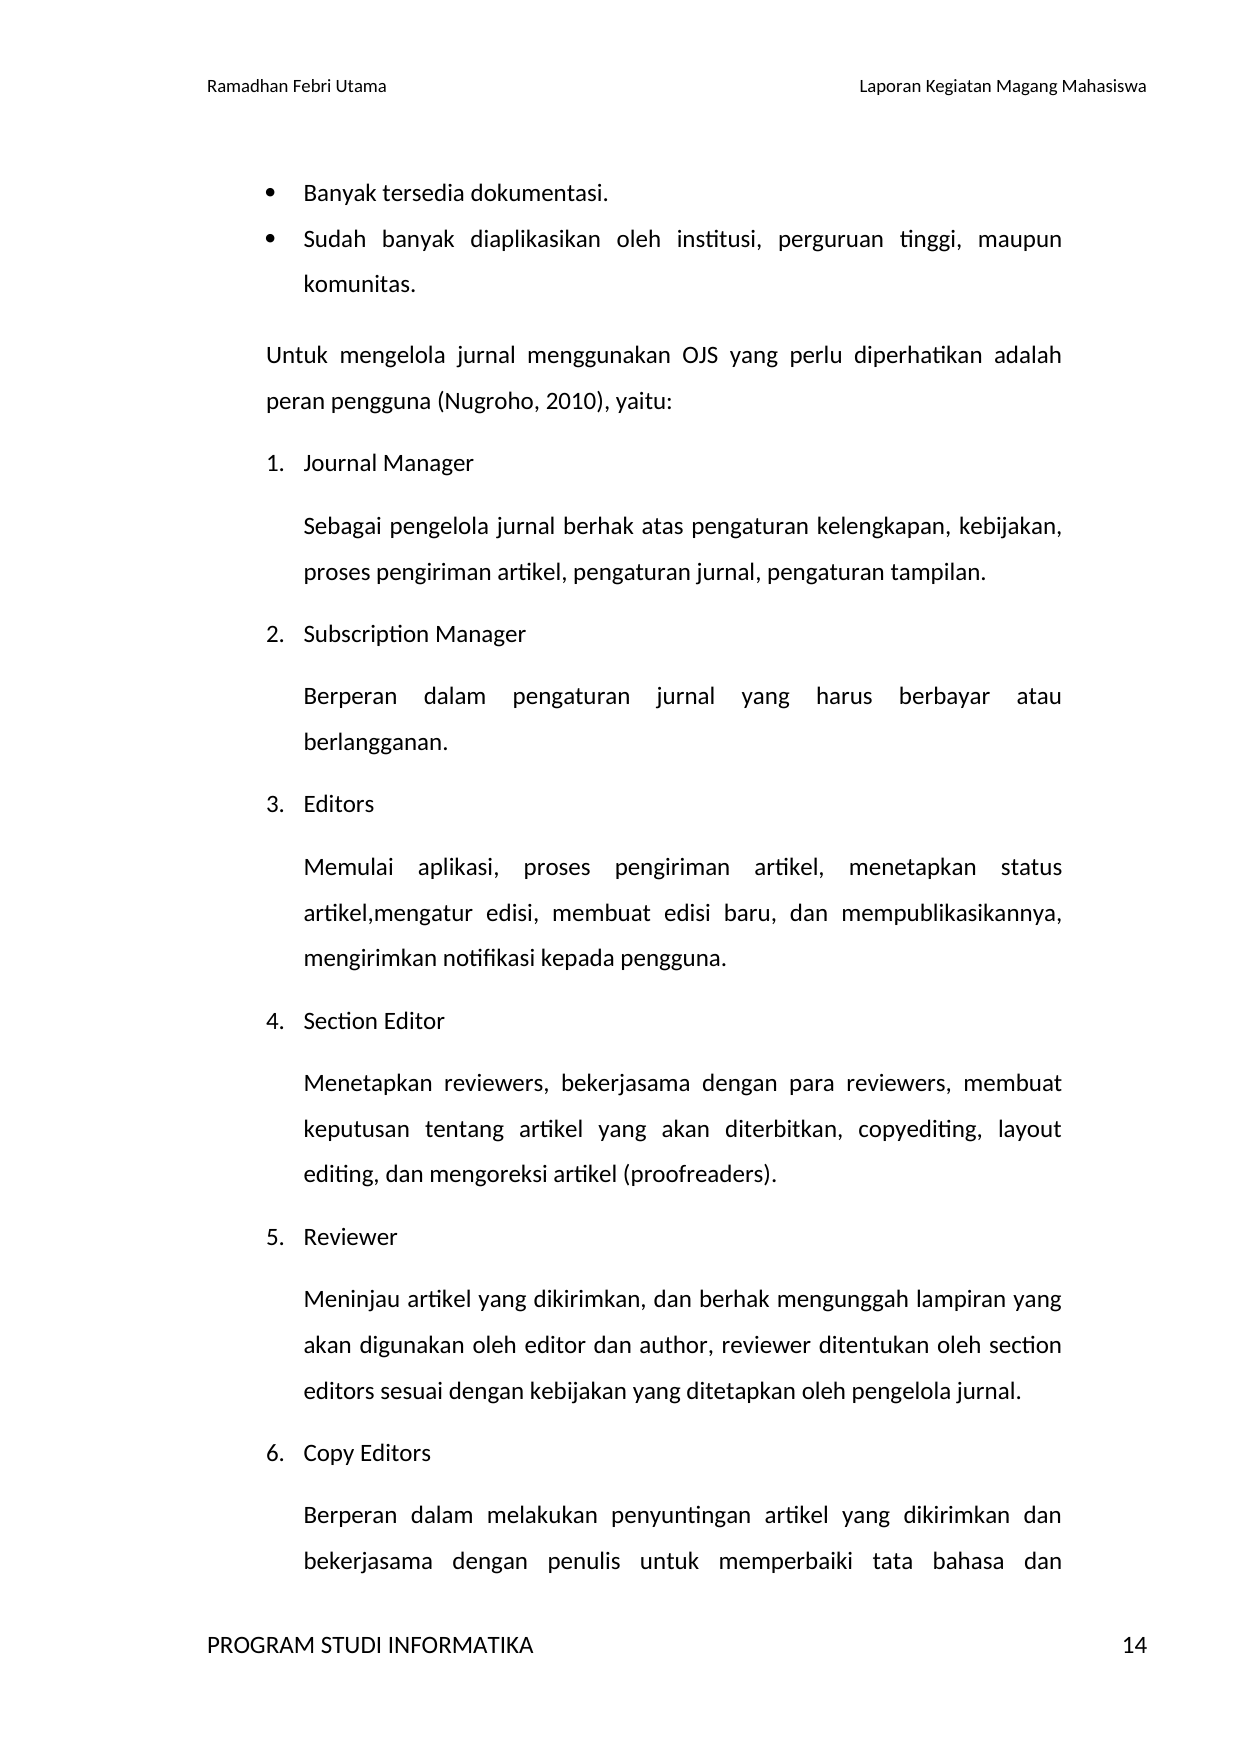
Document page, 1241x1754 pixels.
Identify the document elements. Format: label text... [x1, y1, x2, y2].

text Menetapkan reviewers, bekerjasama dengan para reviewers, membuat keputusan tentang artikel yang akan diterbitkan, copyediting, layout editing, dan mengoreksi artikel (proofreaders). [303, 1067, 1063, 1189]
text Sebagai pengelola jurnal berhak atas pengaturan kelengkapan, kebijakan, proses pengiriman artikel, pengaturan jurnal, pengaturan tampilan. [303, 510, 1063, 586]
list Section Editor [266, 1005, 1063, 1035]
list Sudah banyak diaplikasikan oleh institusi, perguruan tinggi, maupun komunitas. [266, 223, 1063, 299]
text Untuk mengelola jurnal menggunakan OJS yang perlu diperhatikan adalah peran pengguna (Nugroho, 2010), yaitu: [266, 339, 1063, 416]
text Berperan dalam pengaturan jurnal yang harus berbayar atau berlangganan. [303, 680, 1063, 757]
list Editors [266, 788, 1063, 819]
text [303, 1500, 1063, 1576]
text Memulai aplikasi, proses pengiriman artikel, menetapkan status artikel,mengatur edisi, membuat edisi baru, dan mempublikasikannya, mengirimkan notifikasi kepada pengguna. [303, 851, 1063, 973]
list Banyak tersedia dokumentasi. [266, 177, 1063, 208]
text Meninjau artikel yang dikirimkan, dan berhak mengunggah lampiran yang akan digunakan oleh editor dan author, reviewer ditentukan oleh section editors sesuai dengan kebijakan yang ditetapkan oleh pengelola jurnal. [303, 1283, 1063, 1405]
list Reviewer [266, 1221, 1063, 1252]
list Copy Editors [266, 1437, 1063, 1468]
list Journal Manager [266, 447, 1063, 478]
list Subscription Manager [266, 618, 1063, 648]
